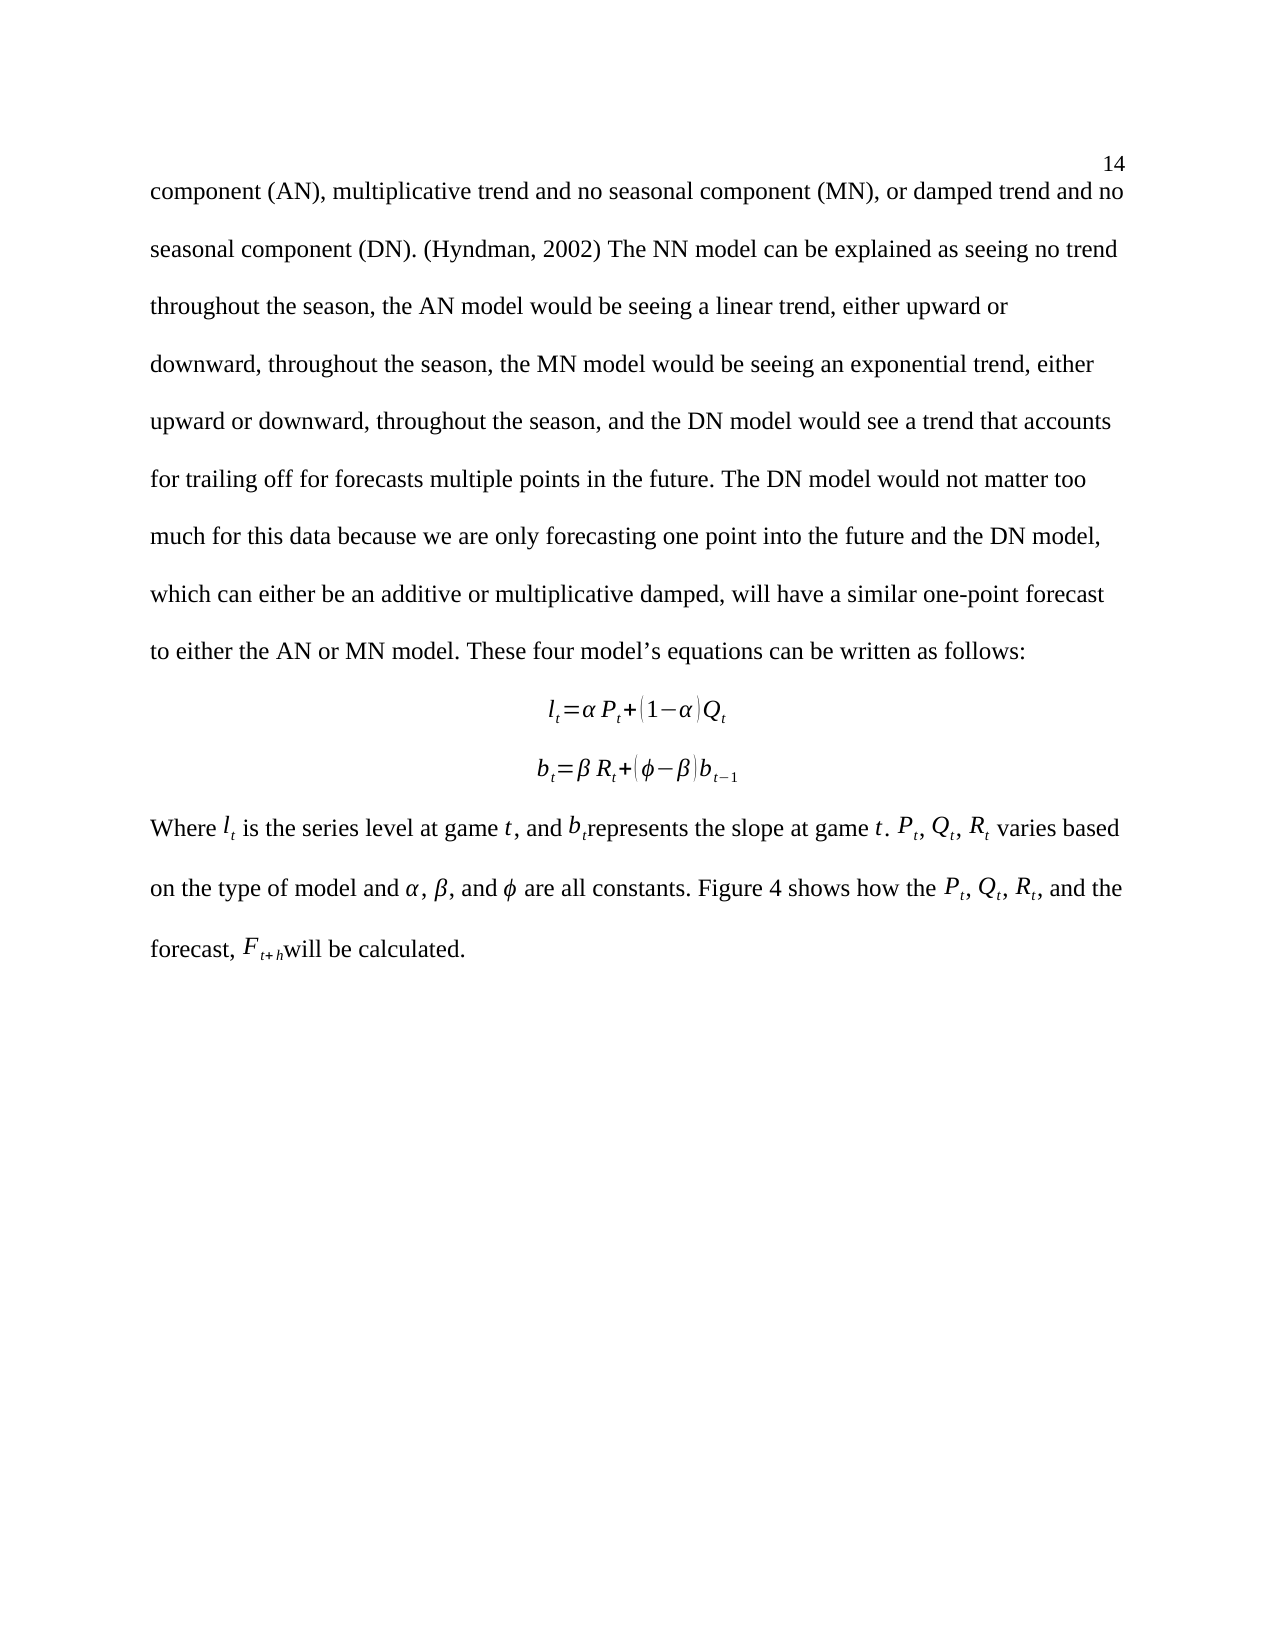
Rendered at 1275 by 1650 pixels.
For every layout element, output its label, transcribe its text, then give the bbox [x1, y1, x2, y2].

text Where is the series level at game , and represents the slope at game . , , varies based on the type of model and , , and are all constants. Figure 4 shows how the , , , and the forecast, will be calculated. [150, 812, 1125, 964]
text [150, 176, 1125, 665]
